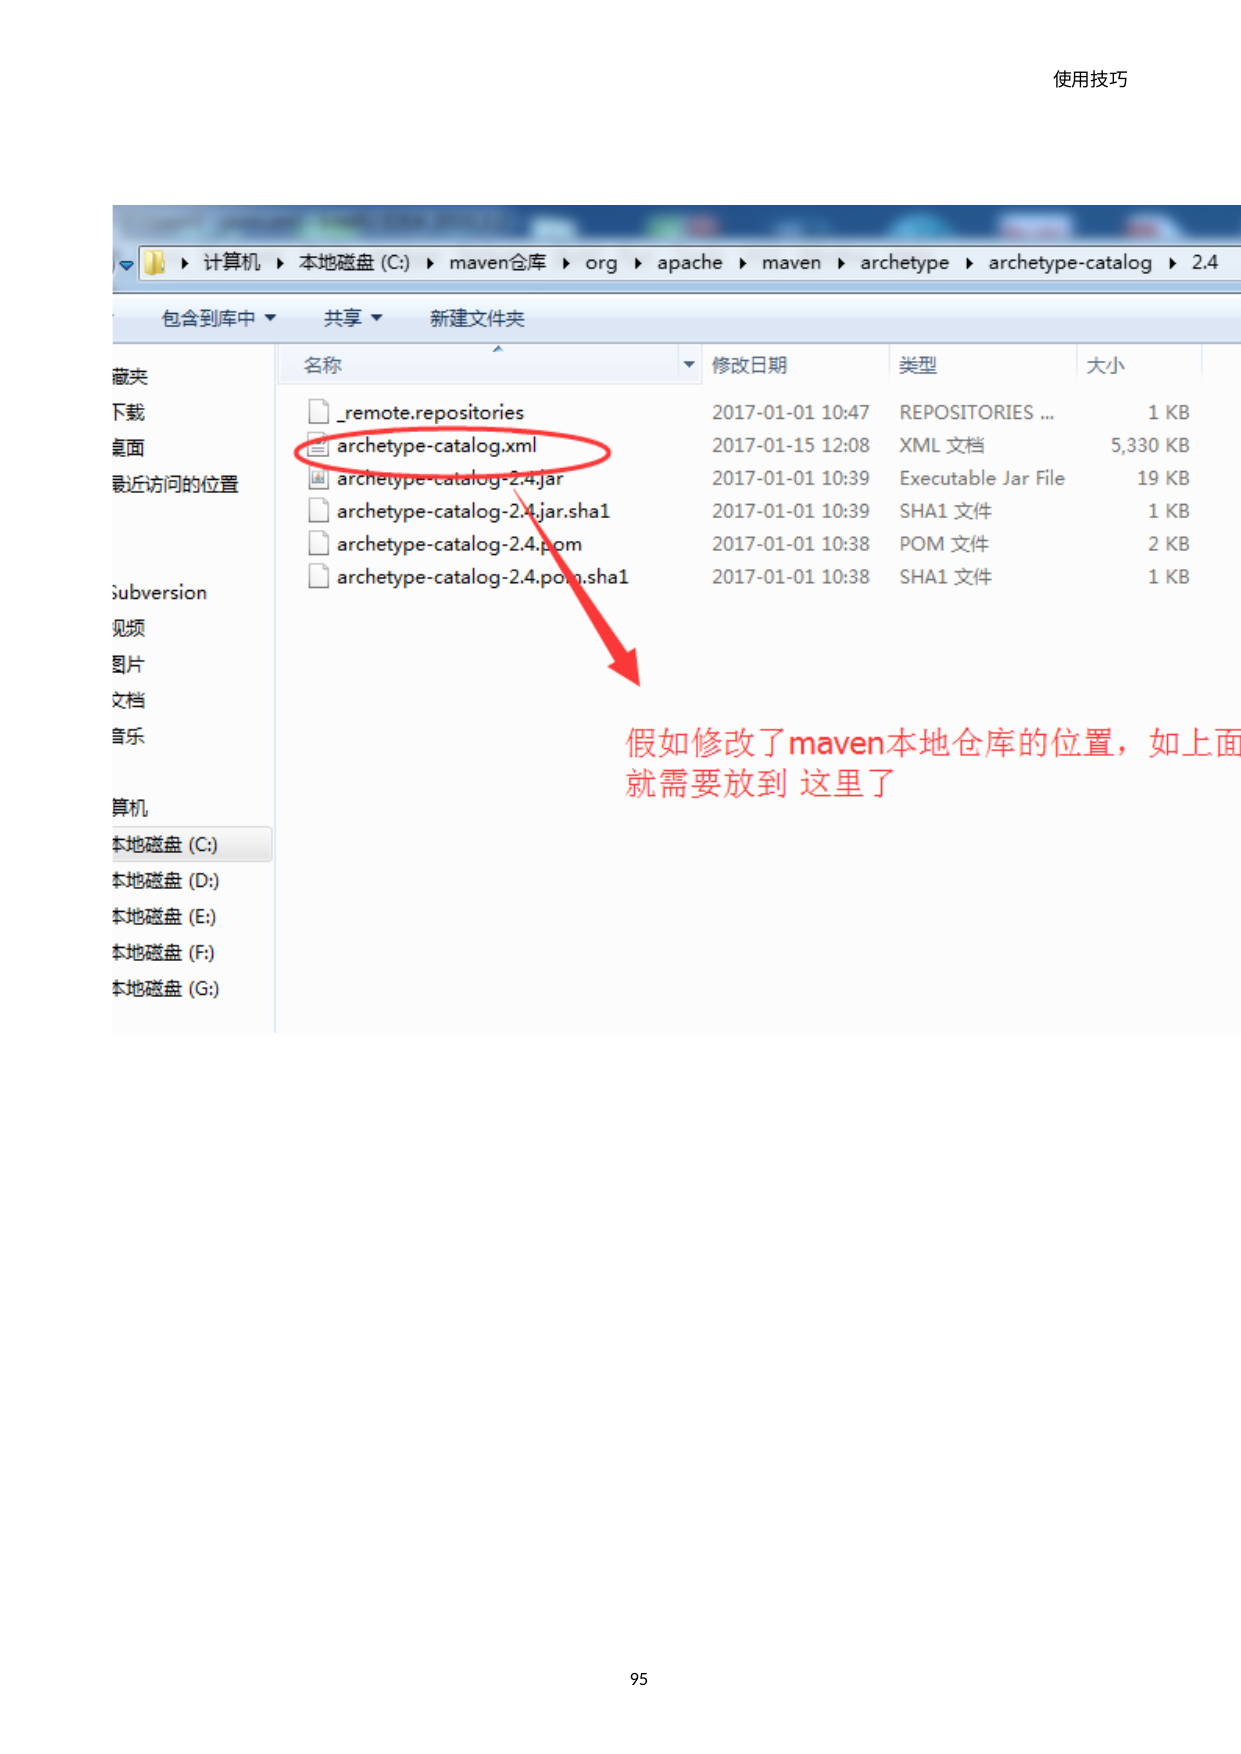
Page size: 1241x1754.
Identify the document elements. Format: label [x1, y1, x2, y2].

picture [112, 205, 1241, 1033]
